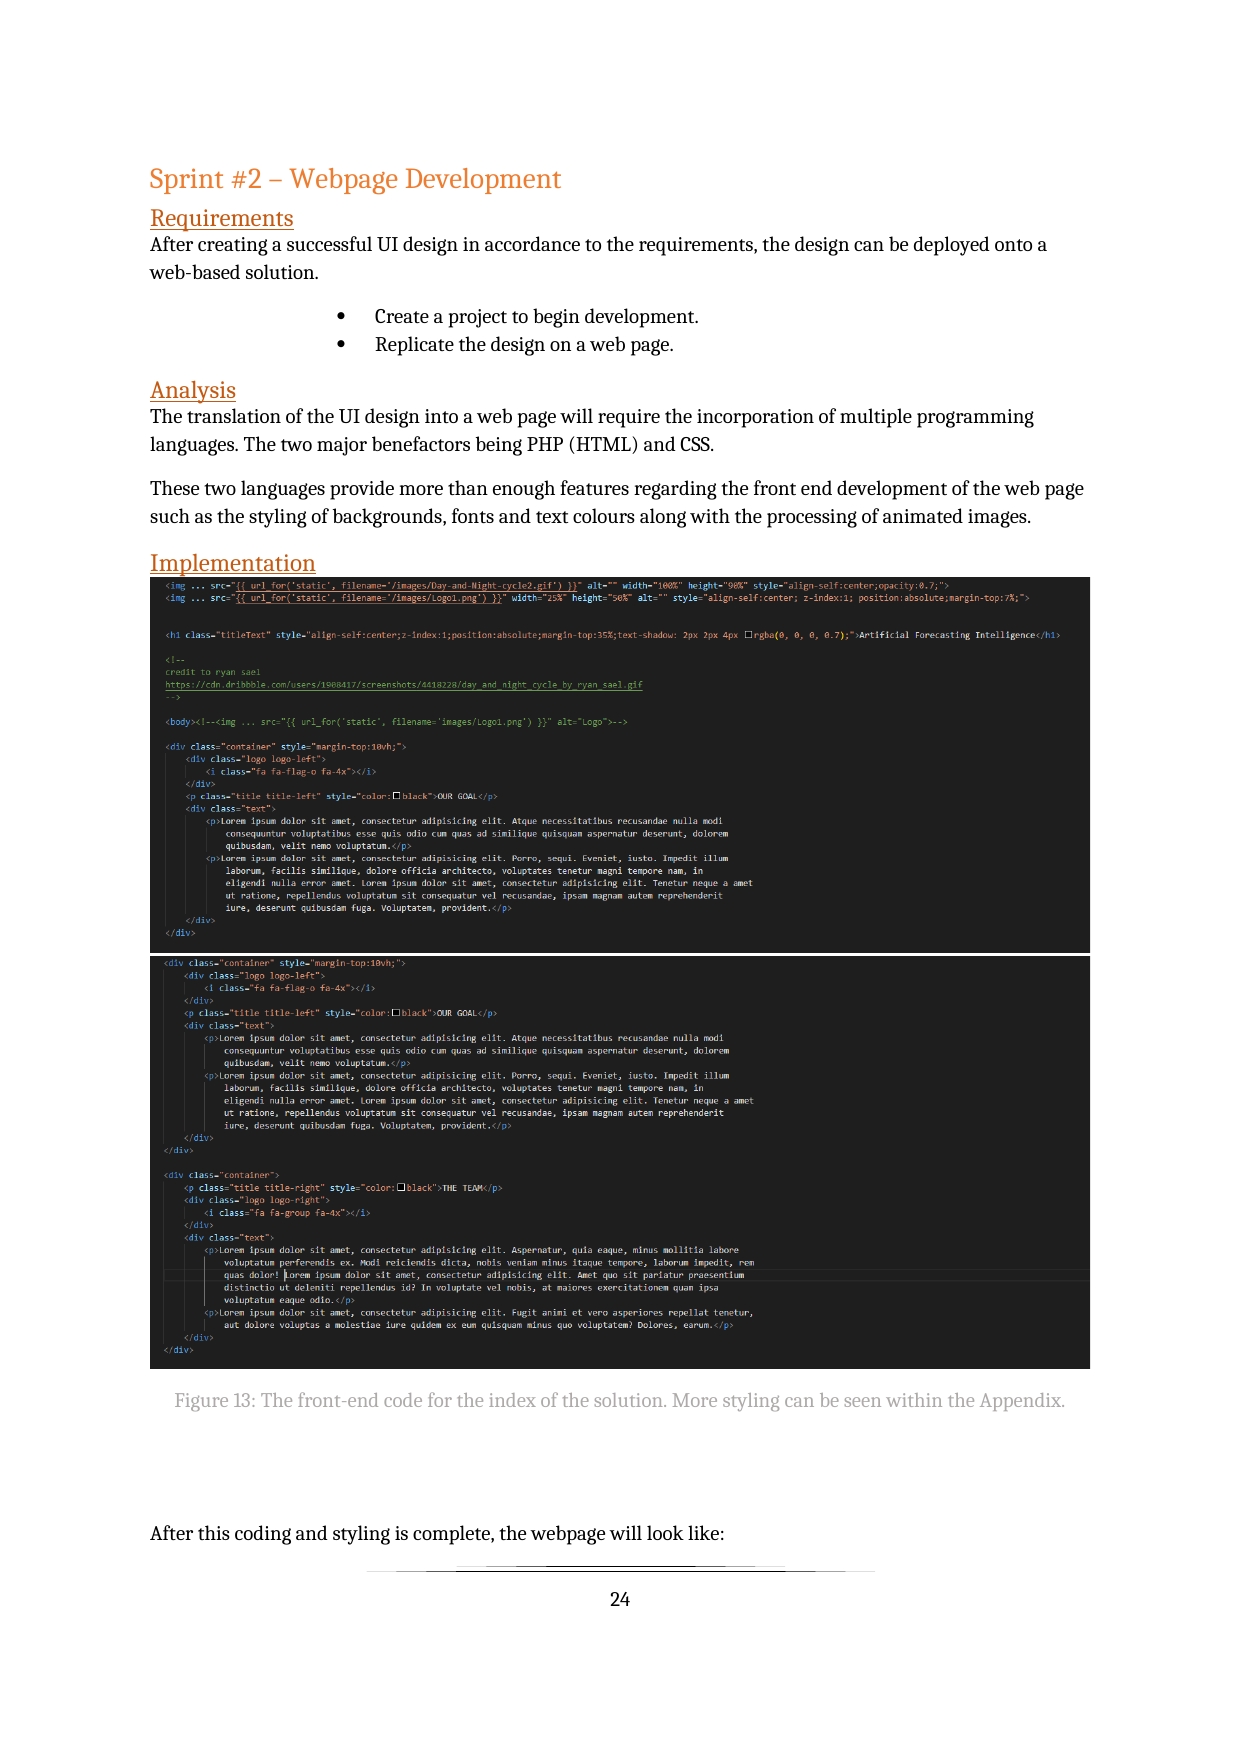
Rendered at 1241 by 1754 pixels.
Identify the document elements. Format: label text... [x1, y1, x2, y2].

picture [150, 956, 1091, 1369]
text The translation of the UI design into a web page will require the incorporation of multiple programming languages. The two major benefactors being PHP (HTML) and CSS. [150, 405, 1090, 457]
text Figure 13: The front-end code for the index of the solution. More styling can be seen within the Appendix. [150, 1389, 1090, 1413]
list Replicate the design on a web page. [337, 332, 1090, 356]
subtitle Analysis [150, 376, 1090, 405]
picture [150, 577, 1091, 953]
subtitle Sprint #2 – Webpage Development [150, 162, 1090, 196]
subtitle Requirements [150, 204, 1090, 233]
text After creating a successful UI design in accordance to the requirements, the design can be deployed onto a web-based solution. [150, 233, 1090, 284]
text These two languages provide more than enough features regarding the front end development of the web page such as the styling of backgrounds, fonts and text colours along with the processing of animated images. [150, 477, 1090, 528]
subtitle Implementation [150, 548, 1090, 577]
text After this coding and styling is complete, the webpage will look like: [150, 1521, 1090, 1545]
list Create a project to begin development. [337, 305, 1090, 329]
